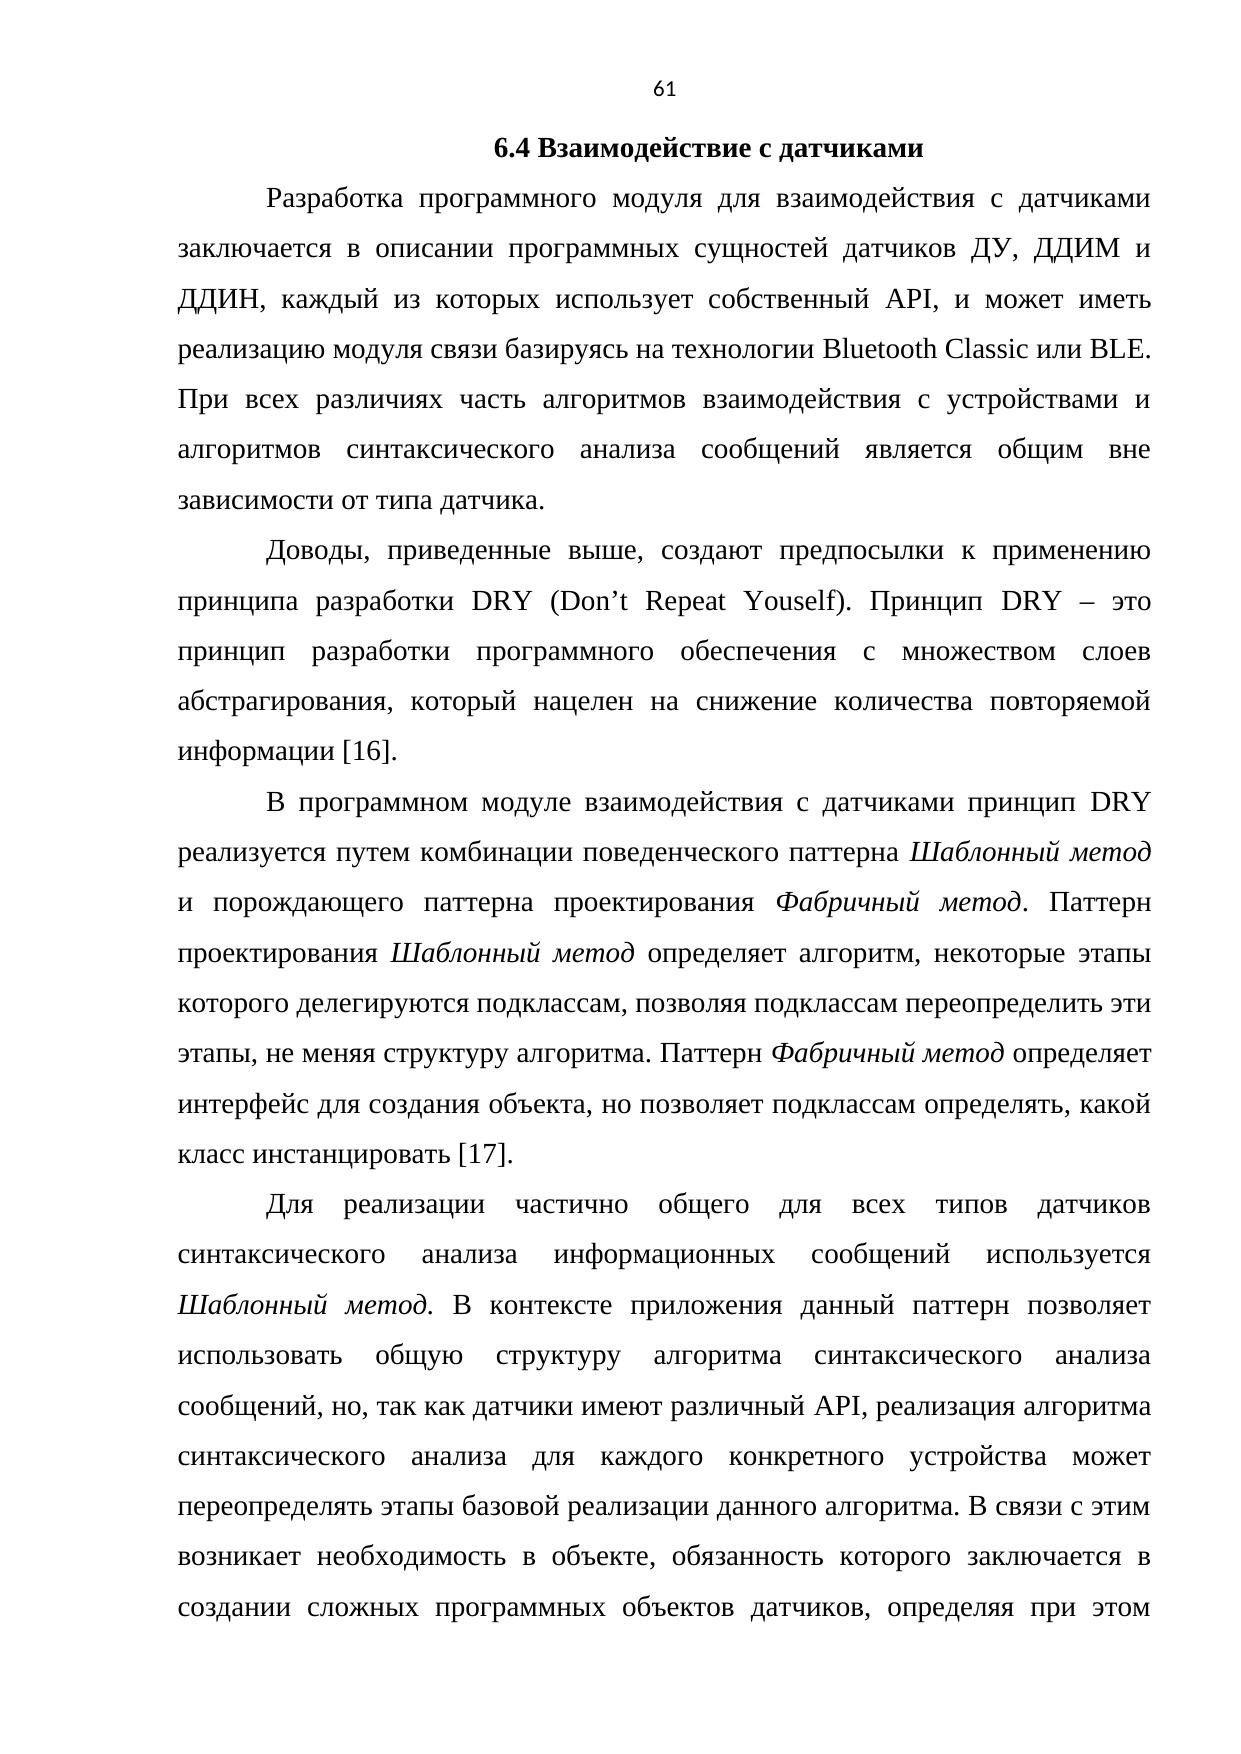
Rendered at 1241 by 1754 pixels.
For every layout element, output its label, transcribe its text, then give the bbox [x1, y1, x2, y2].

subtitle 6.4 Взаимодействие с датчиками [177, 130, 1152, 163]
text В программном модуле взаимодействия с датчиками принцип DRY реализуется путем комбинации поведенческого паттерна Шаблонный метод и порождающего паттерна проектирования Фабричный метод. Паттерн проектирования Шаблонный метод определяет алгоритм, некоторые этапы которого делегируются подклассам, позволяя подклассам переопределить эти этапы, не меняя структуру алгоритма. Паттерн Фабричный метод определяет интерфейс для создания объекта, но позволяет подклассам определять, какой класс инстанцировать [17]. [177, 784, 1152, 1169]
text Разработка программного модуля для взаимодействия с датчиками заключается в описании программных сущностей датчиков ДУ, ДДИМ и ДДИН, каждый из которых использует собственный API, и может иметь реализацию модуля связи базируясь на технологии Bluetooth Classic или BLE. При всех различиях часть алгоритмов взаимодействия с устройствами и алгоритмов синтаксического анализа сообщений является общим вне зависимости от типа датчика. [177, 180, 1152, 516]
text Доводы, приведенные выше, создают предпосылки к применению принципа разработки DRY (Don’t Repeat Youself). Принцип DRY – это принцип разработки программного обеспечения с множеством слоев абстрагирования, который нацелен на снижение количества повторяемой информации [16]. [177, 532, 1152, 767]
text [177, 1186, 1152, 1622]
